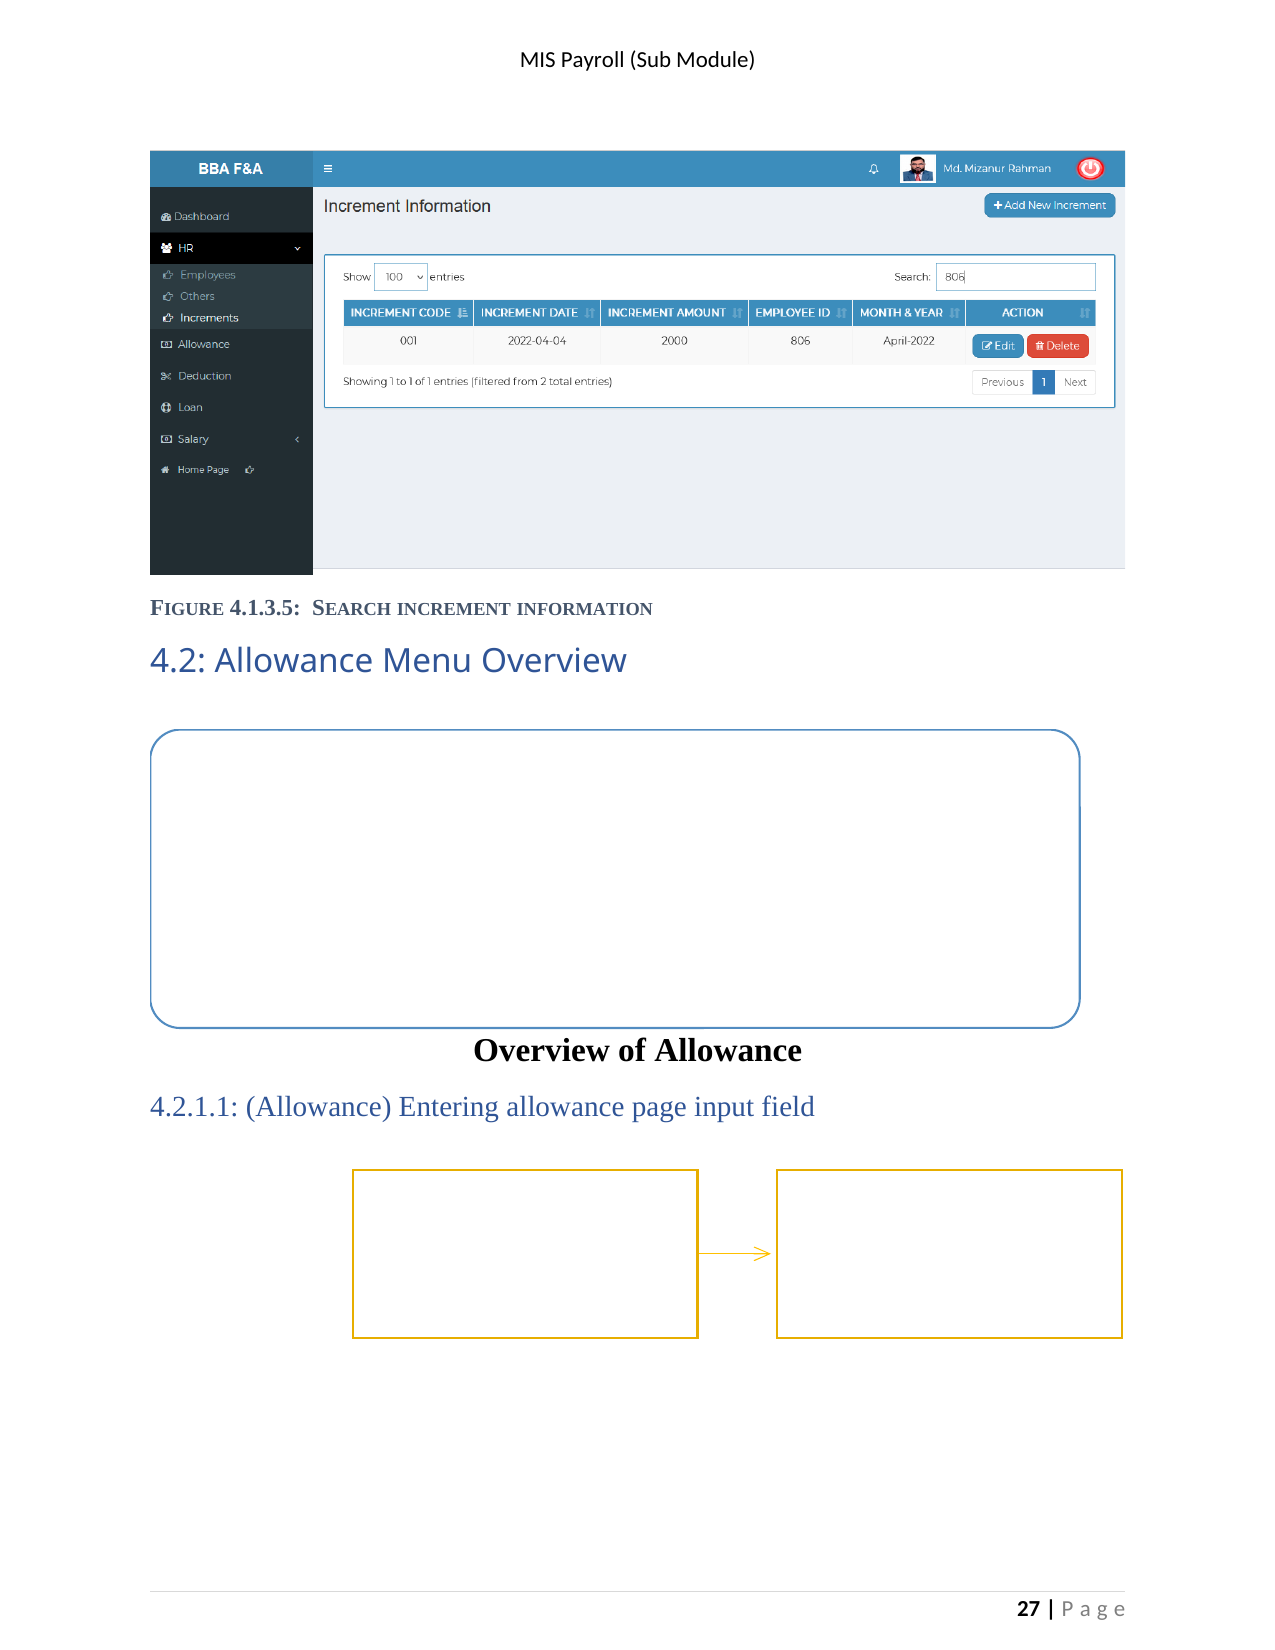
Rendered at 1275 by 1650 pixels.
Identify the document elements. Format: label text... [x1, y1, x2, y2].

text Overview of Allowance [150, 776, 1125, 1069]
subtitle 4.2.1.1: (Allowance) Entering allowance page input field [150, 1089, 1125, 1122]
subtitle 4.2: Allowance Menu Overview [150, 637, 1125, 682]
text Figure 4.1.3.5: Search increment information [150, 594, 1125, 620]
picture [150, 150, 1125, 575]
